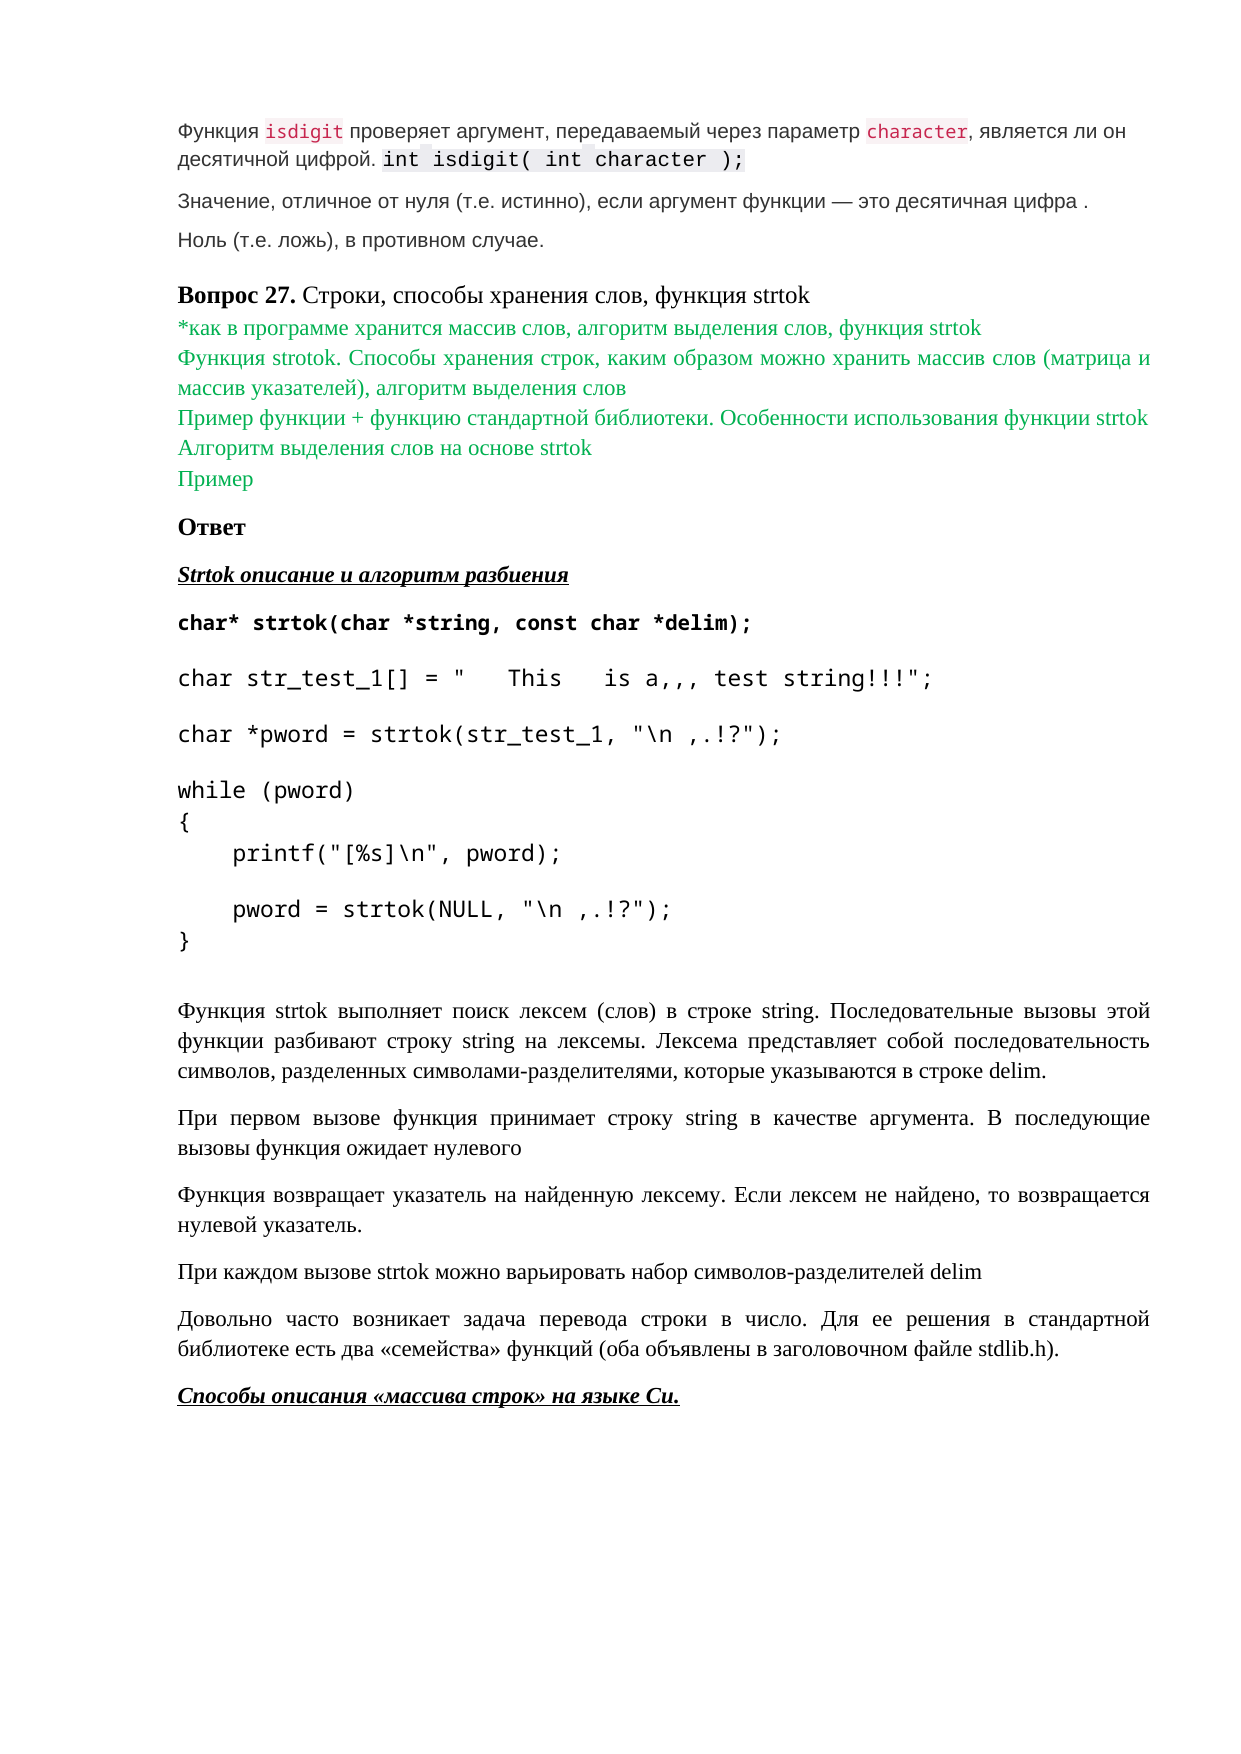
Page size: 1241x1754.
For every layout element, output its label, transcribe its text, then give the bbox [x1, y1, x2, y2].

text Довольно часто возникает задача перевода строки в число. Для ее решения в стандартной библиотеке есть два «семейства» функций (оба объявлены в заголовочном файле stdlib.h). [177, 1305, 1152, 1362]
text Пример [177, 465, 1152, 491]
text { [177, 805, 1152, 837]
text Алгоритм выделения слов на основе strtok [177, 434, 1152, 461]
text Ноль (т.е. ложь), в противном случае. [177, 227, 1152, 251]
text char str_test_1[] = " This is a,,, test string!!!"; [177, 662, 1152, 693]
text Пример функции + функцию стандартной библиотеки. Особенности использования функции strtok [177, 404, 1152, 431]
text printf("[%s]\n", pword); [177, 837, 1152, 868]
text char* strtok(char *string, const char *delim); [177, 608, 1152, 637]
text При каждом вызове strtok можно варьировать набор символов-разделителей delim [177, 1258, 1152, 1285]
text pword = strtok(NULL, "\n ,.!?"); [177, 893, 1152, 924]
text *как в программе хранится массив слов, алгоритм выделения слов, функция strtok [177, 314, 1152, 340]
text При первом вызове функция принимает строку string в качестве аргумента. В последующие вызовы функция ожидает нулевого [177, 1104, 1152, 1161]
text Функция isdigit проверяет аргумент, передаваемый через параметр сharacter, является ли он десятичной цифрой. int isdigit( int character ); [177, 118, 1152, 172]
text } [177, 924, 1152, 955]
text Ответ [177, 512, 1152, 540]
subtitle Вопрос 27. Строки, способы хранения слов, функция strtok [177, 281, 1152, 309]
text char *pword = strtok(str_test_1, "\n ,.!?"); [177, 718, 1152, 749]
text Функция возвращает указатель на найденную лексему. Если лексем не найдено, то возвращается нулевой указатель. [177, 1181, 1152, 1238]
text while (pword) [177, 774, 1152, 805]
text Функция strotok. Способы хранения строк, каким образом можно хранить массив слов (матрица и массив указателей), алгоритм выделения слов [177, 344, 1152, 400]
text Значение, отличное от нуля (т.е. истинно), если аргумент функции — это десятичная цифра . [177, 189, 1152, 213]
text Функция strtok выполняет поиск лексем (слов) в строке string. Последовательные вызовы этой функции разбивают строку string на лексемы. Лексема представляет собой последовательность символов, разделенных символами-разделителями, которые указываются в строке delim. [177, 997, 1152, 1084]
text Strtok описание и алгоритм разбиения [177, 561, 1152, 588]
text Способы описания «массива строк» на языке Си. [177, 1382, 1152, 1409]
